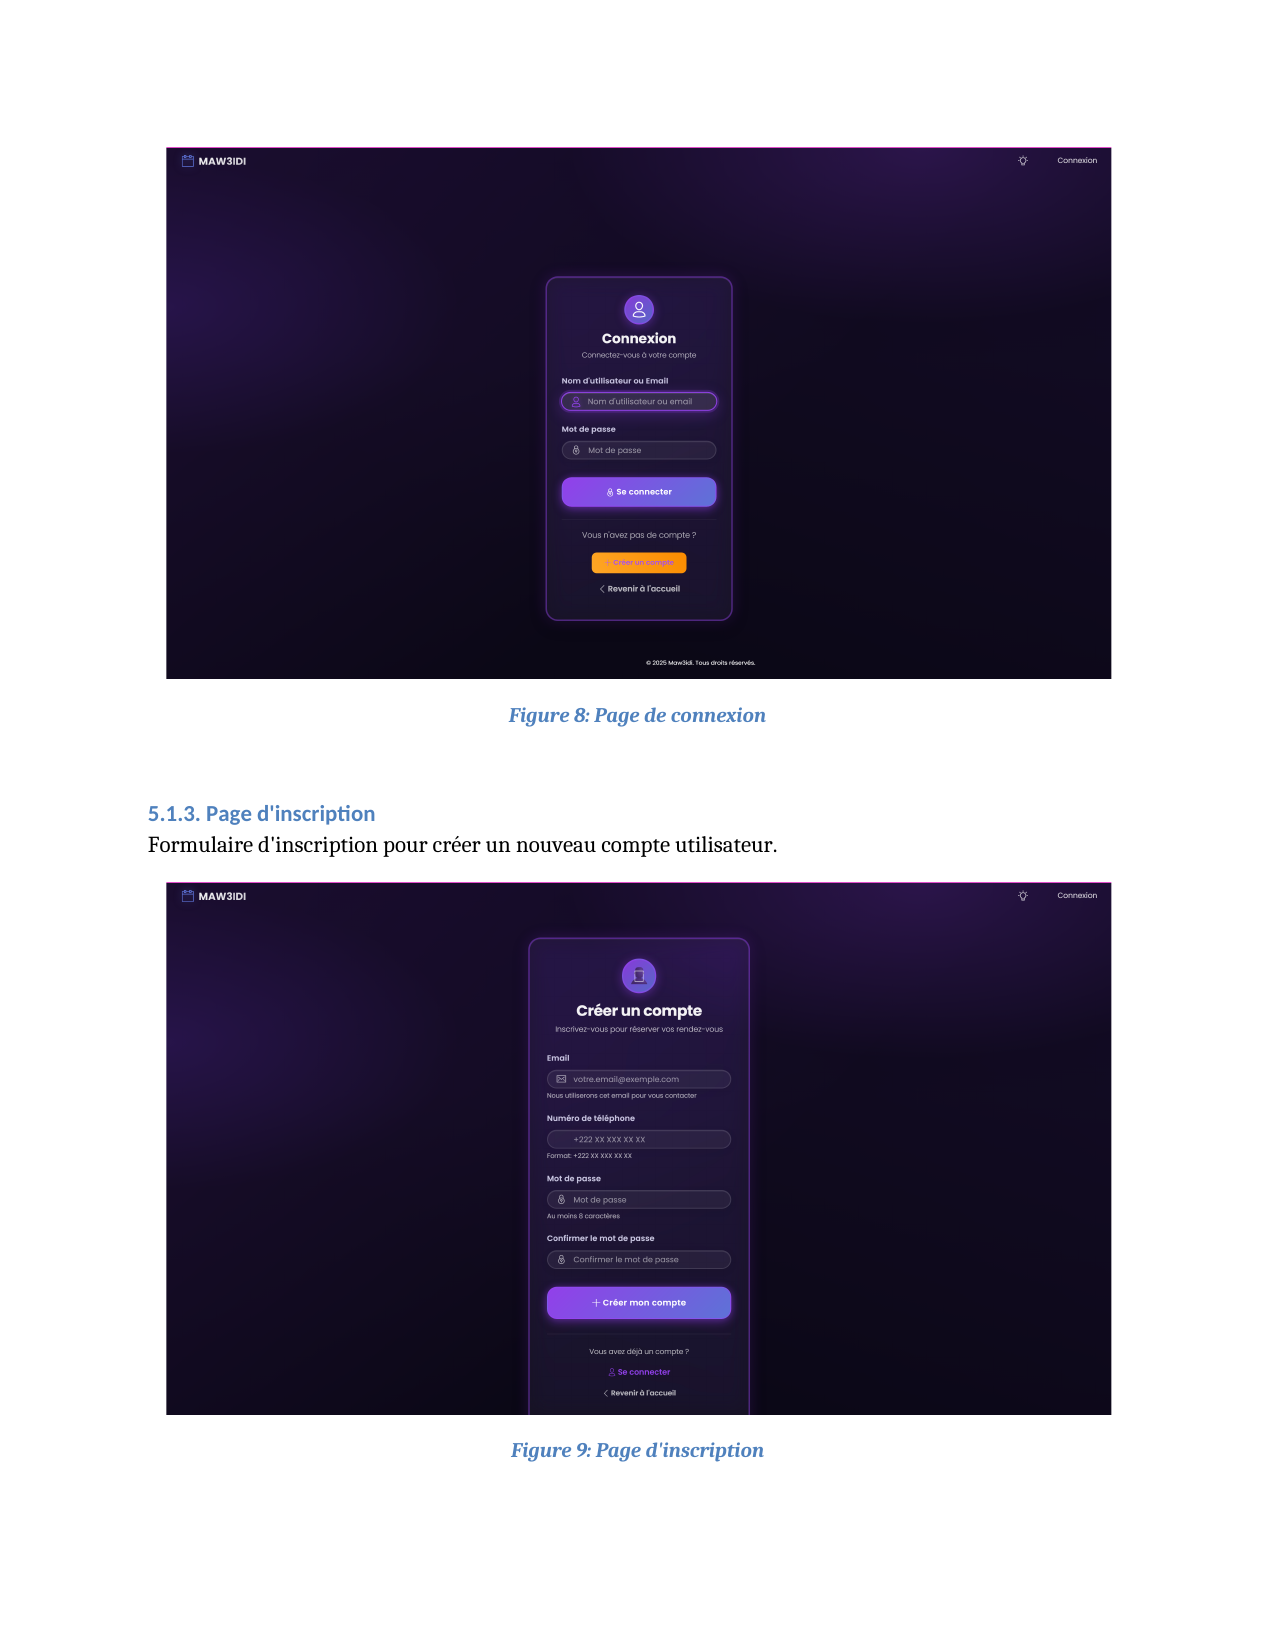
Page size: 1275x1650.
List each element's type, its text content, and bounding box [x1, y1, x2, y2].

text Formulaire d'inscription pour créer un nouveau compte utilisateur. [148, 832, 1127, 858]
picture [166, 147, 1112, 679]
picture [166, 882, 1112, 1415]
text Figure 8: Page de connexion [148, 704, 1127, 728]
text Figure 9: Page d'inscription [148, 1439, 1127, 1463]
subtitle 5.1.3. Page d'inscription [148, 799, 1127, 828]
